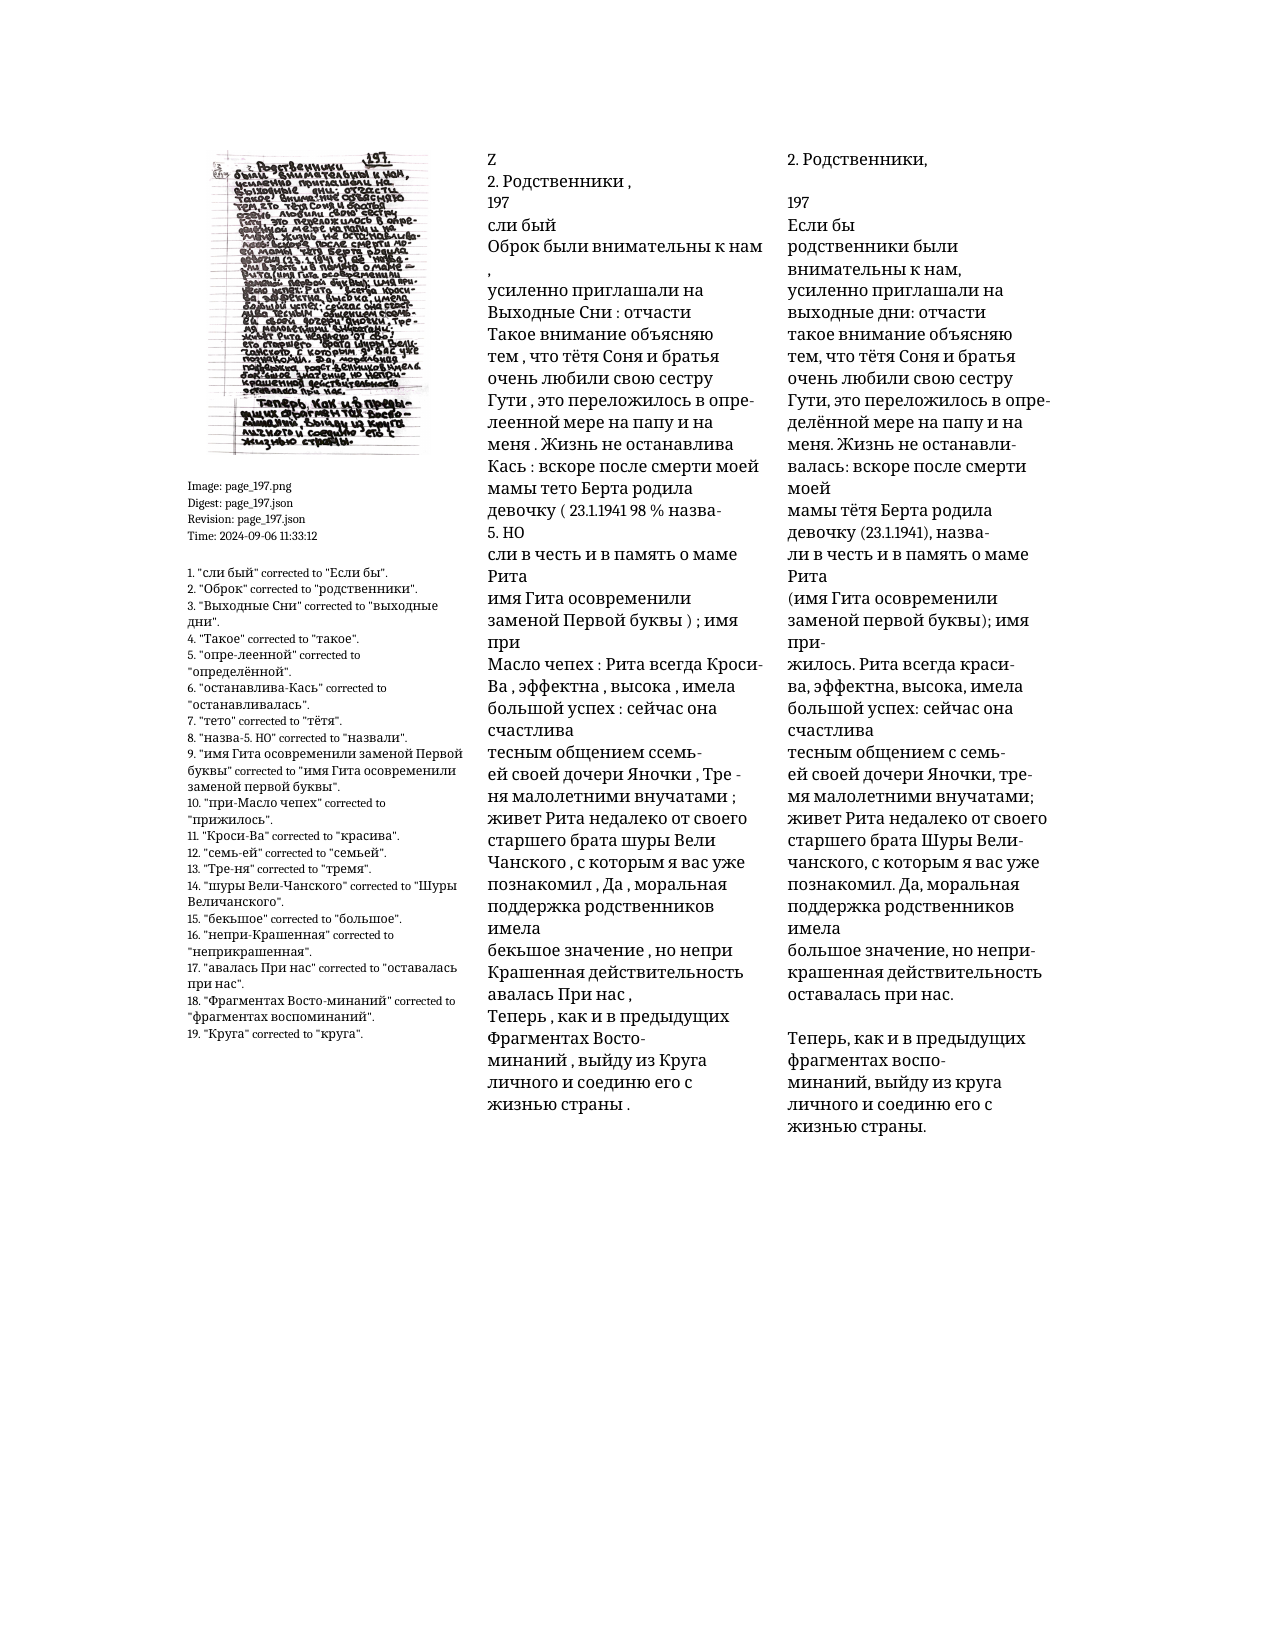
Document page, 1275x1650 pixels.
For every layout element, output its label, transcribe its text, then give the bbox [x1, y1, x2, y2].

table_header 2. Родственники, 197 Если бы родственники были внимательны к нам, усиленно приглашали на выходные дни: отчасти такое внимание объясняю тем, что тётя Соня и братья очень любили свою сестру Гути, это переложилось в опре- делённой мере на папу и на меня. Жизнь не останавли- валась: вскоре после смерти моей мамы тётя Берта родила девочку (23.1.1941), назва- ли в честь и в память о маме Рита (имя Гита осовременили заменой первой буквы); имя при- жилось. Рита всегда краси- ва, эффектна, высока, имела большой успех: сейчас она счастлива тесным общением с семь- ей своей дочери Яночки, тре- мя малолетними внучатами; живет Рита недалеко от своего старшего брата Шуры Вели- чанского, с которым я вас уже познакомил. Да, моральная поддержка родственников имела большое значение, но непри- крашенная действительность оставалась при нас. Теперь, как и в предыдущих фрагментах воспо- минаний, выйду из круга личного и соединю его с жизнью страны. [776, 150, 1076, 1500]
picture [206, 150, 432, 455]
table_header Image: page_197.png Digest: page_197.json Revision: page_197.json Time: 2024-09-06 11:33:12 1. "сли бый" corrected to "Если бы". 2. "Оброк" corrected to "родственники". 3. "Выходные Сни" corrected to "выходные дни". 4. "Такое" corrected to "такое". 5. "опре-леенной" corrected to "определённой". 6. "останавлива-Кась" corrected to "останавливалась". 7. "тето" corrected to "тётя". 8. "назва-5. HO" corrected to "назвали". 9. "имя Гита осовременили заменой Первой буквы" corrected to "имя Гита осовременили заменой первой буквы". 10. "при-Масло чепех" corrected to "прижилось". 11. "Кроси-Ва" corrected to "красива". 12. "семь-ей" corrected to "семьей". 13. "Тре-ня" corrected to "тремя". 14. "шуры Вели-Чанского" corrected to "Шуры Величанского". 15. "бекьшое" corrected to "большое". 16. "непри-Крашенная" corrected to "неприкрашенная". 17. "авалась При нас" corrected to "оставалась при нас". 18. "Фрагментах Восто-минаний" corrected to "фрагментах воспоминаний". 19. "Круга" corrected to "круга". [176, 150, 476, 1500]
table_header Z 2. Родственники , 197 сли бый Оброк были внимательны к нам , усиленно приглашали на Выходные Сни : отчасти Такое внимание объясняю тем , что тётя Соня и братья очень любили свою сестру Гути , это переложилось в опре- леенной мере на папу и на меня . Жизнь не останавлива Кась : вскоре после смерти моей мамы тето Берта родила девочку ( 23.1.1941 98 % назва- 5. HO сли в честь и в память о маме Рита имя Гита осовременили заменой Первой буквы ) ; имя при Масло чепех : Рита всегда Кроси- Ва , эффектна , высока , имела большой успех : сейчас она счастлива тесным общением ссемь- ей своей дочери Яночки , Тре - ня малолетними внучатами ; живет Рита недалеко от своего старшего брата шуры Вели Чанского , с которым я вас уже познакомил , Да , моральная поддержка родственников имела бекьшое значение , но непри Крашенная действительность авалась При нас , Теперь , как и в предыдущих Фрагментах Восто- минаний , выйду из Круга личного и соединю его с жизнью страны . [476, 150, 776, 1500]
